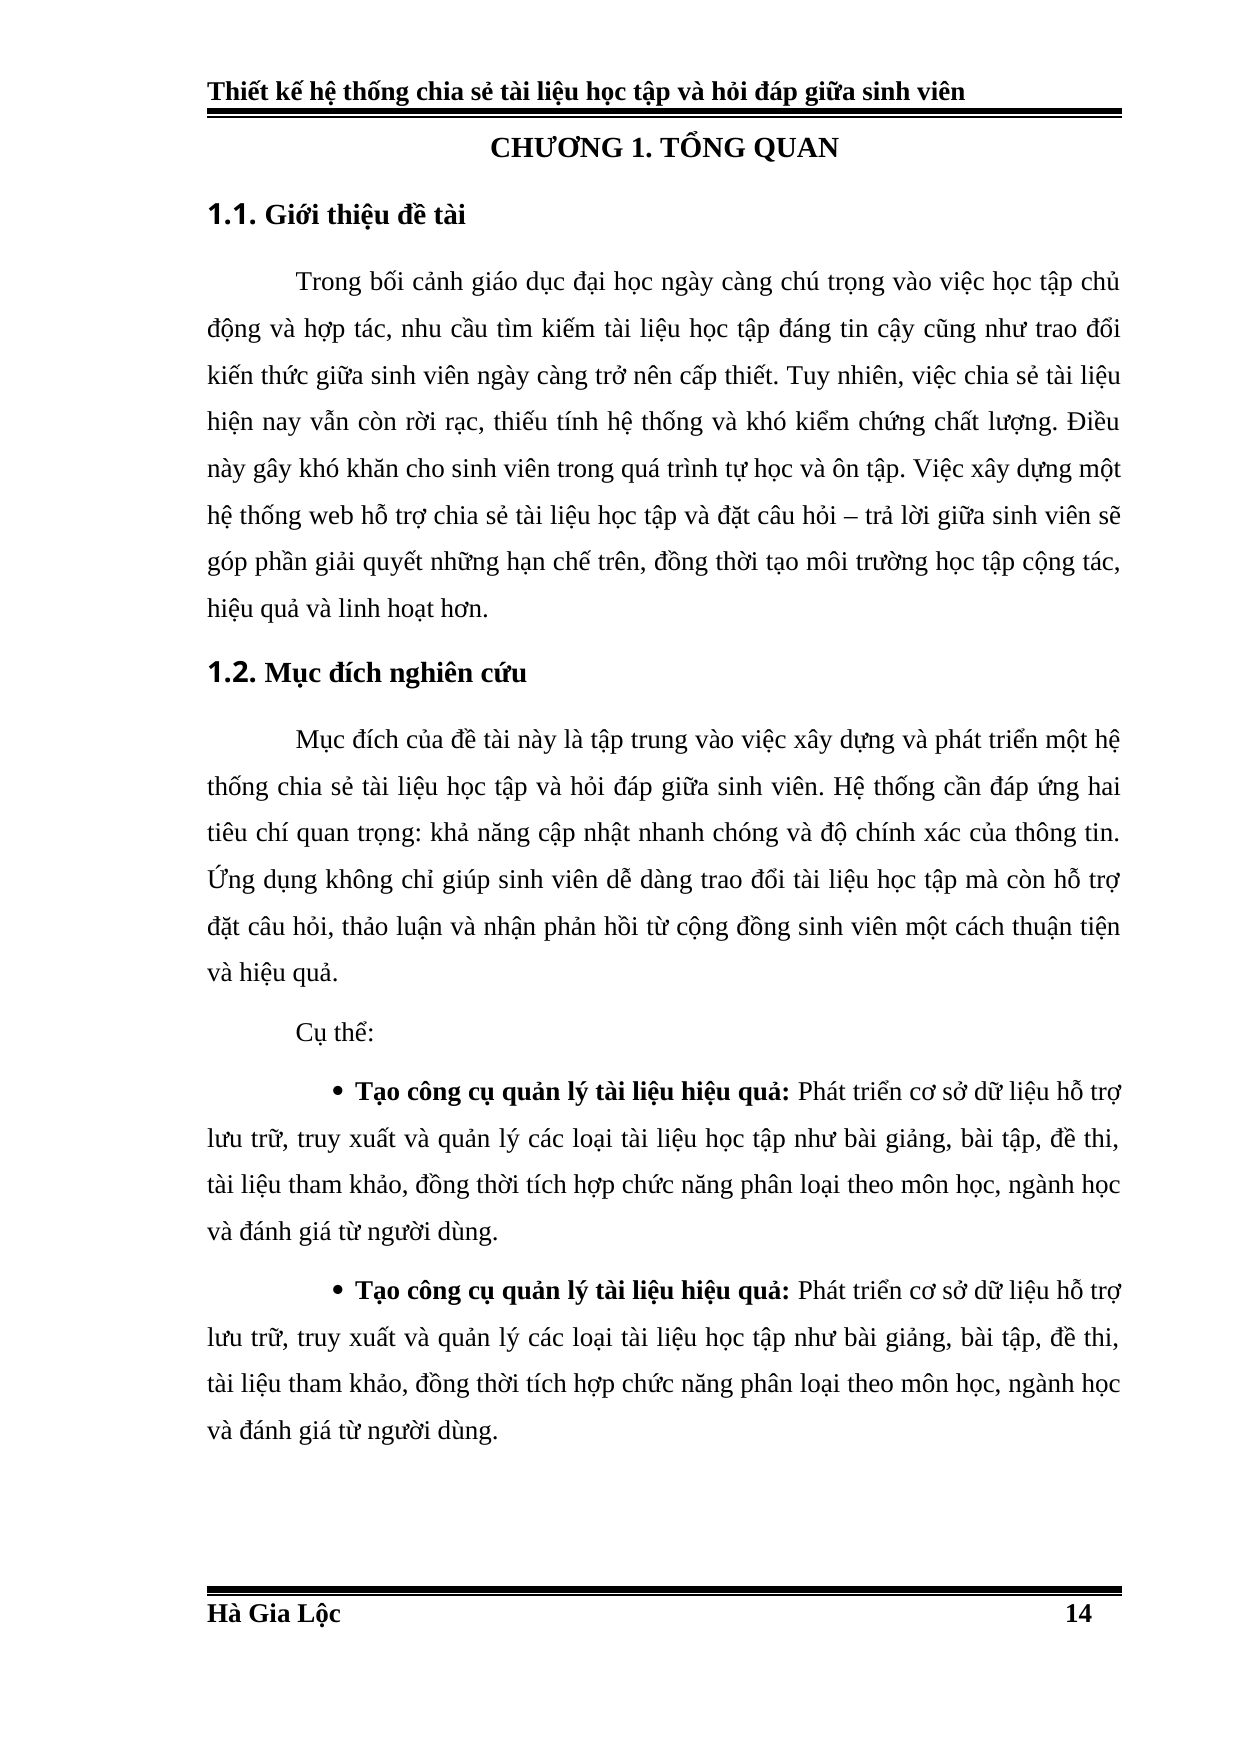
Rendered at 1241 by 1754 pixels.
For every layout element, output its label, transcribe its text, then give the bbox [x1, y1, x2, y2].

list Tạo công cụ quản lý tài liệu hiệu quả: Phát triển cơ sở dữ liệu hỗ trợ lưu trữ, truy xuất và quản lý các loại tài liệu học tập như bài giảng, bài tập, đề thi, tài liệu tham khảo, đồng thời tích hợp chức năng phân loại theo môn học, ngành học và đánh giá từ người dùng. [207, 1274, 1122, 1445]
subtitle TỔNG QUAN [207, 131, 1122, 164]
text Trong bối cảnh giáo dục đại học ngày càng chú trọng vào việc học tập chủ động và hợp tác, nhu cầu tìm kiếm tài liệu học tập đáng tin cậy cũng như trao đổi kiến thức giữa sinh viên ngày càng trở nên cấp thiết. Tuy nhiên, việc chia sẻ tài liệu hiện nay vẫn còn rời rạc, thiếu tính hệ thống và khó kiểm chứng chất lượng. Điều này gây khó khăn cho sinh viên trong quá trình tự học và ôn tập. Việc xây dựng một hệ thống web hỗ trợ chia sẻ tài liệu học tập và đặt câu hỏi – trả lời giữa sinh viên sẽ góp phần giải quyết những hạn chế trên, đồng thời tạo môi trường học tập cộng tác, hiệu quả và linh hoạt hơn. [207, 265, 1122, 623]
subtitle Giới thiệu đề tài [207, 193, 1122, 233]
list Tạo công cụ quản lý tài liệu hiệu quả: Phát triển cơ sở dữ liệu hỗ trợ lưu trữ, truy xuất và quản lý các loại tài liệu học tập như bài giảng, bài tập, đề thi, tài liệu tham khảo, đồng thời tích hợp chức năng phân loại theo môn học, ngành học và đánh giá từ người dùng. [207, 1075, 1122, 1246]
text Cụ thể: [207, 1016, 1122, 1047]
text Mục đích của đề tài này là tập trung vào việc xây dựng và phát triển một hệ thống chia sẻ tài liệu học tập và hỏi đáp giữa sinh viên. Hệ thống cần đáp ứng hai tiêu chí quan trọng: khả năng cập nhật nhanh chóng và độ chính xác của thông tin. Ứng dụng không chỉ giúp sinh viên dễ dàng trao đổi tài liệu học tập mà còn hỗ trợ đặt câu hỏi, thảo luận và nhận phản hồi từ cộng đồng sinh viên một cách thuận tiện và hiệu quả. [207, 723, 1122, 988]
subtitle Mục đích nghiên cứu [207, 651, 1122, 691]
